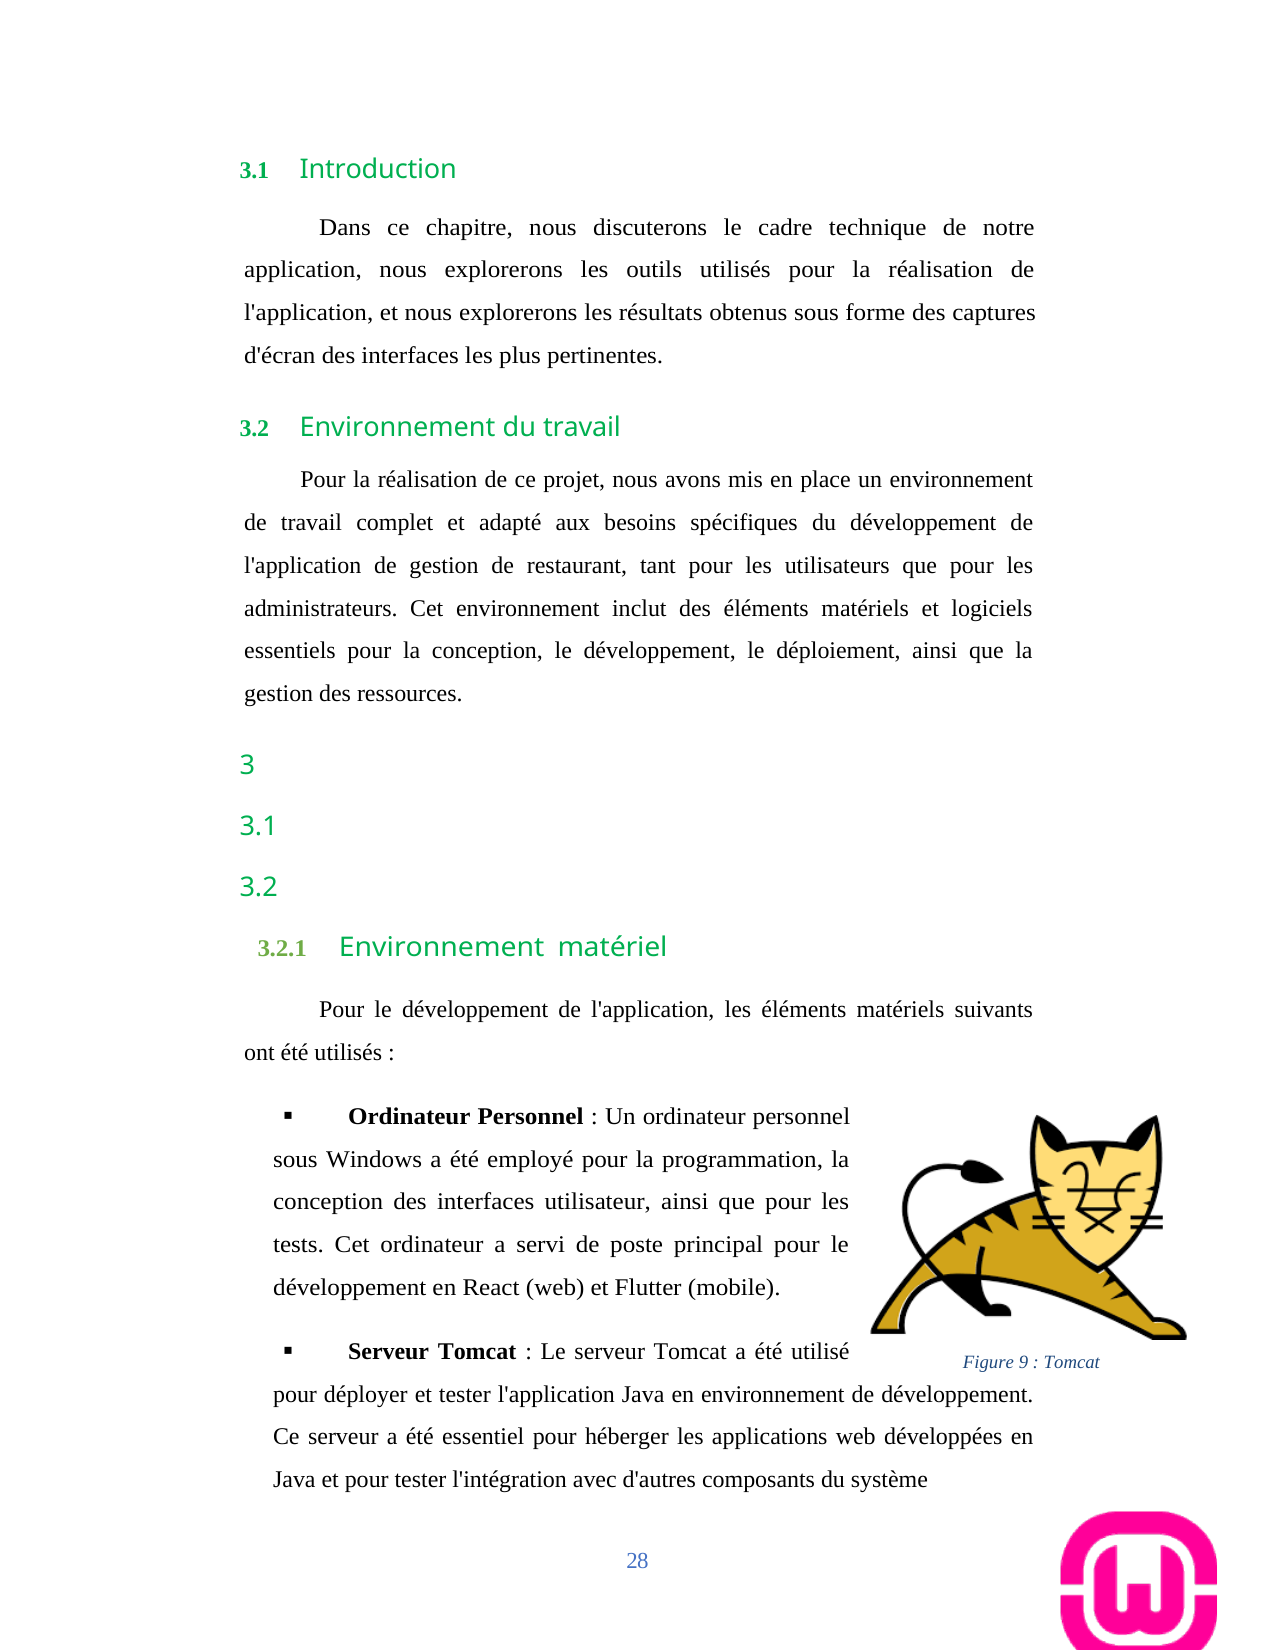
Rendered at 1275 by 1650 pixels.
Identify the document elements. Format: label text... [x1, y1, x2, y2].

subtitle Environnement du travail [239, 407, 1254, 444]
text Pour la réalisation de ce projet, nous avons mis en place un environnement de travail complet et adapté aux besoins spécifiques du développement de l'application de gestion de restaurant, tant pour les utilisateurs que pour les administrateurs. Cet environnement inclut des éléments matériels et logiciels essentiels pour la conception, le développement, le déploiement, ainsi que la gestion des ressources. [244, 465, 1034, 707]
title Environnement matériel [257, 927, 1254, 964]
subtitle Introduction [239, 150, 1254, 187]
text Pour le développement de l'application, les éléments matériels suivants ont été utilisés : [244, 995, 1034, 1066]
list Serveur Tomcat : Le serveur Tomcat a été utilisé pour déployer et tester l'application Java en environnement de développement. Ce serveur a été essentiel pour héberger les applications web développées en Java et pour tester l'intégration avec d'autres composants du système [273, 1337, 1034, 1493]
picture [869, 1114, 1188, 1340]
list Ordinateur Personnel : Un ordinateur personnel sous Windows a été employé pour la programmation, la conception des interfaces utilisateur, ainsi que pour les tests. Cet ordinateur a servi de poste principal pour le développement en React (web) et Flutter (mobile). [273, 1102, 1034, 1300]
text Dans ce chapitre, nous discuterons le cadre technique de notre application, nous explorerons les outils utilisés pour la réalisation de l'application, et nous explorerons les résultats obtenus sous forme des captures d'écran des interfaces les plus pertinentes. [244, 212, 1036, 368]
picture [1054, 1505, 1223, 1650]
